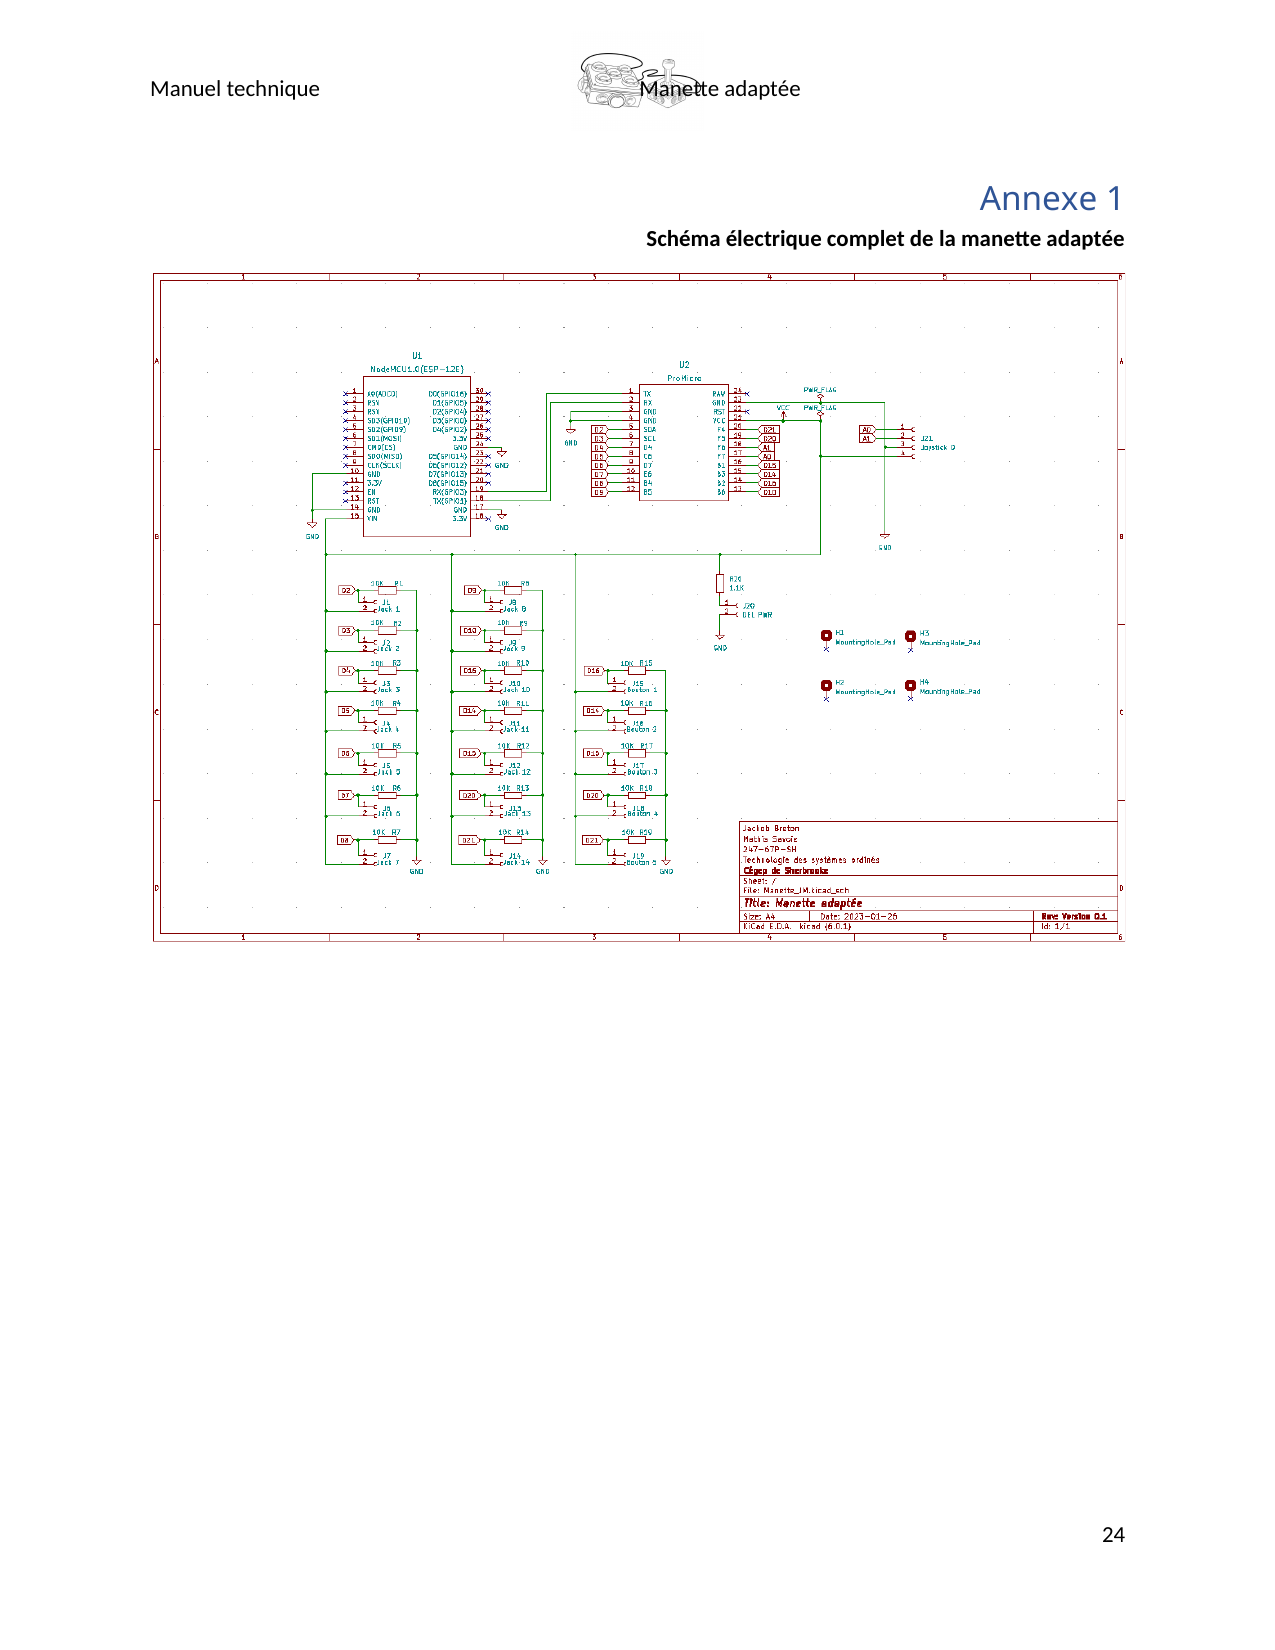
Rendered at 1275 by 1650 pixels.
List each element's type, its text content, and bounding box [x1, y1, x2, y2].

picture [150, 270, 1125, 942]
picture [571, 31, 704, 131]
text Schéma électrique complet de la manette adaptée [150, 224, 1125, 252]
subtitle Annexe 1 [150, 175, 1125, 220]
